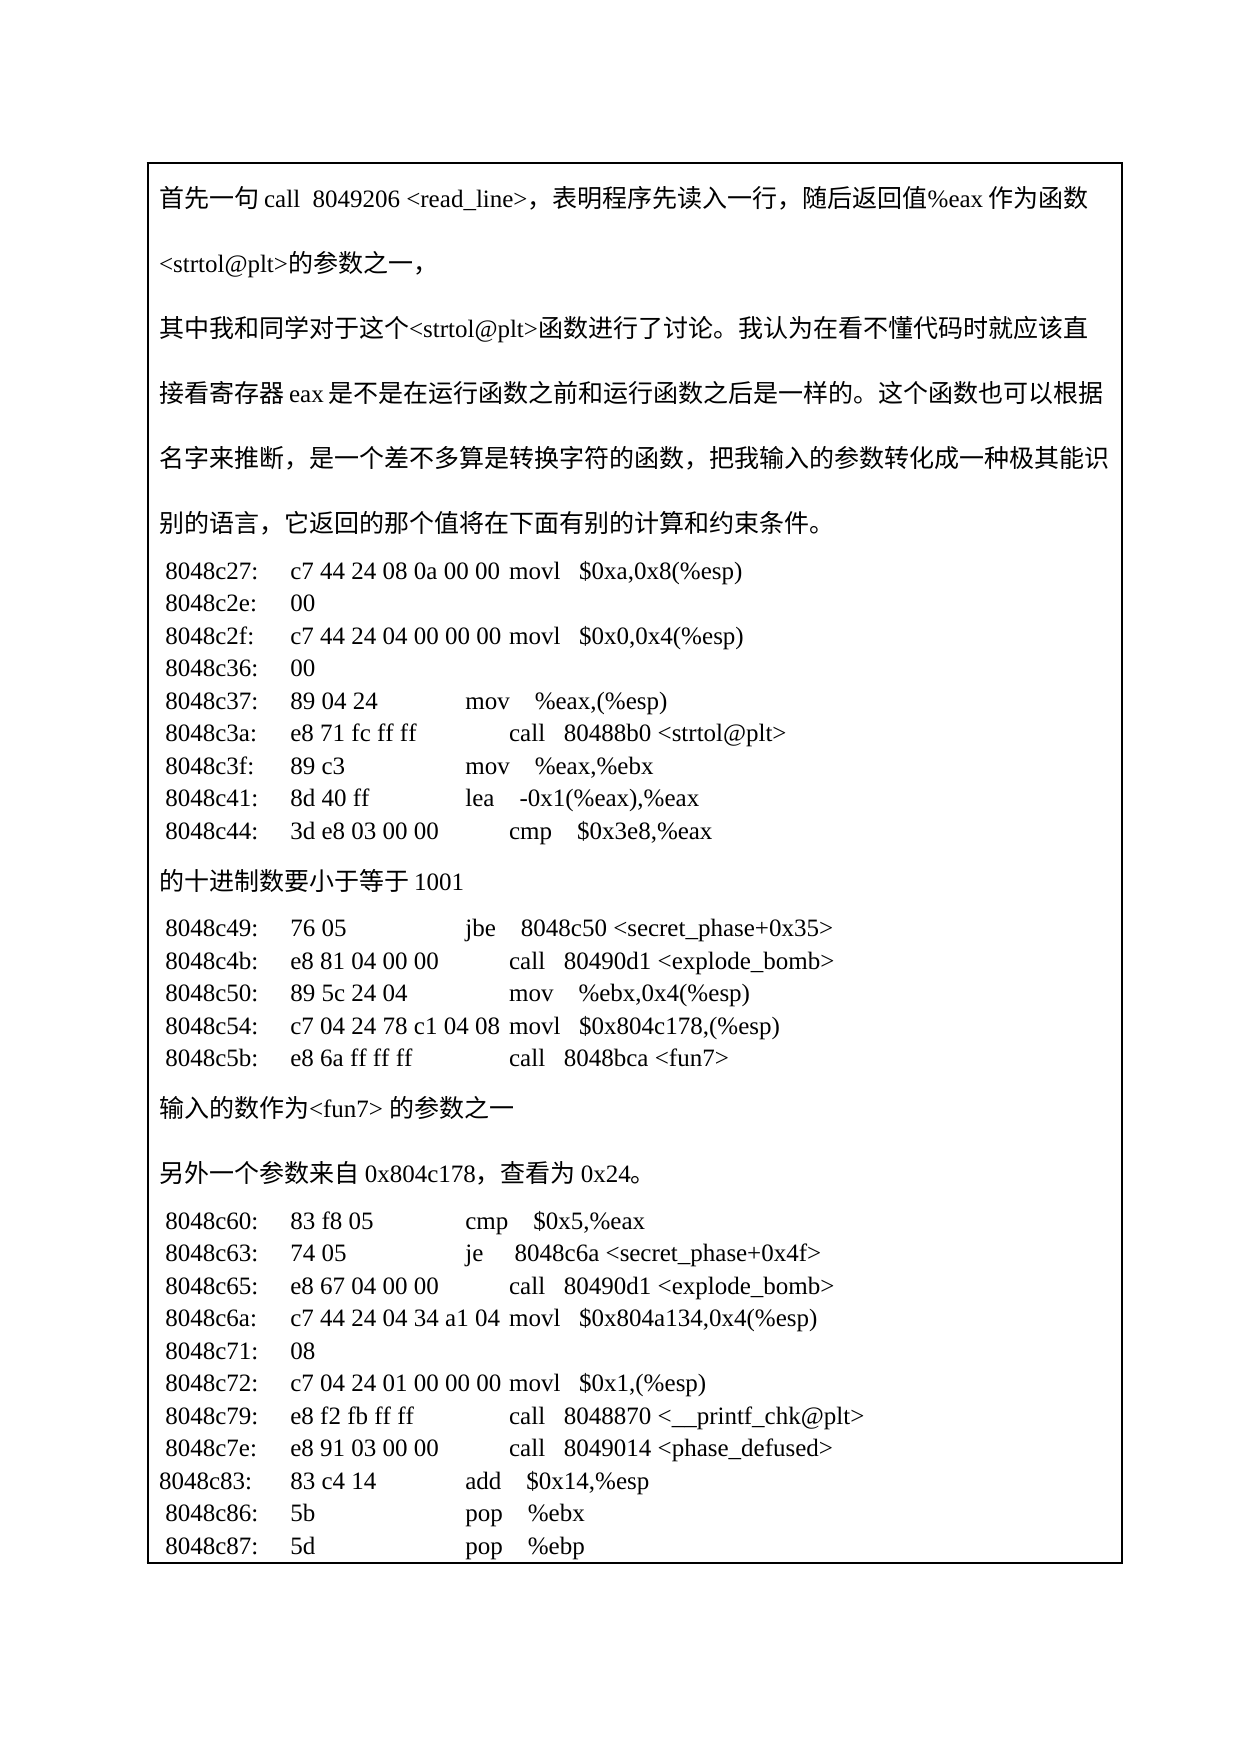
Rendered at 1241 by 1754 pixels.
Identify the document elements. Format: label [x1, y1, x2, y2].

table_cell [149, 164, 1121, 1562]
